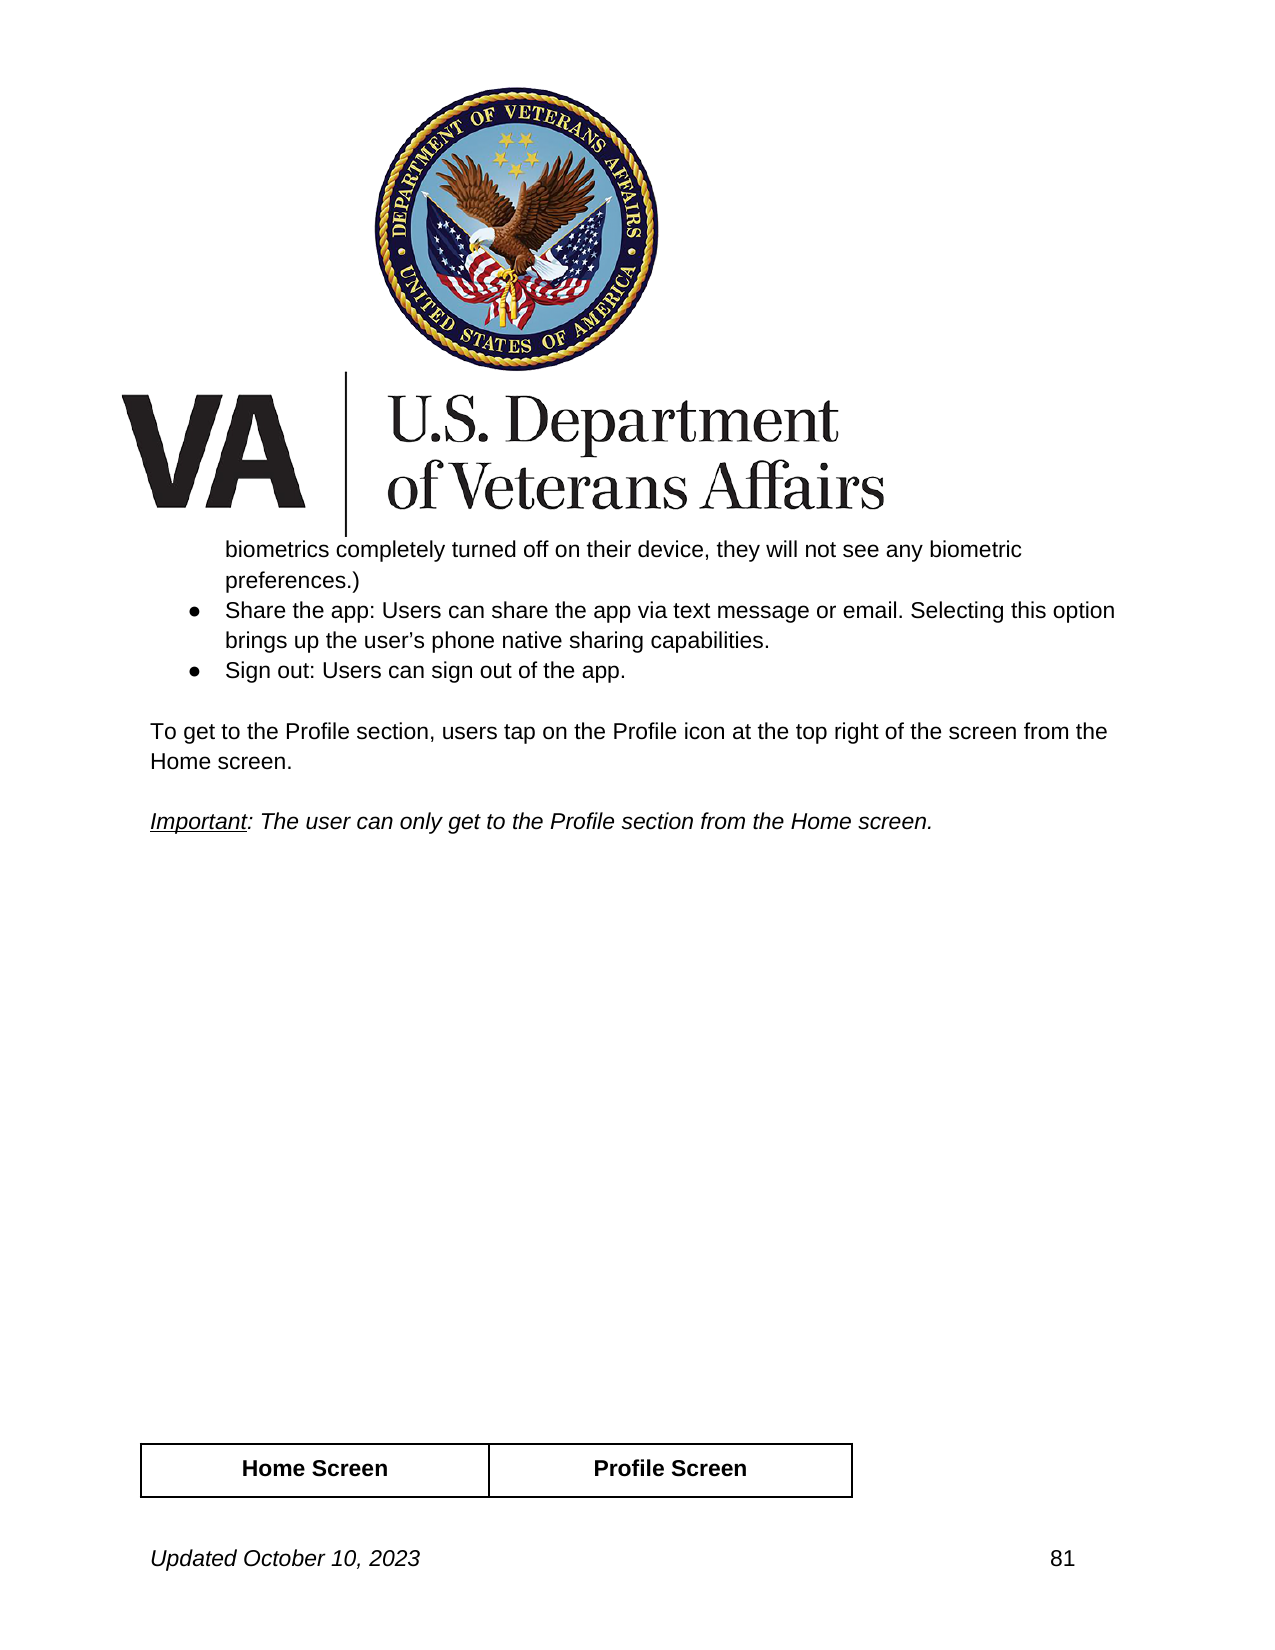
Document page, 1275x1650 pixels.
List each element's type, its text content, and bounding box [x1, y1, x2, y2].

text Important: The user can only get to the Profile section from the Home screen. [150, 808, 1125, 834]
table_header Profile Screen [490, 1445, 851, 1496]
text To get to the Profile section, users tap on the Profile icon at the top right of the screen from the Home screen. [150, 718, 1125, 774]
list Share the app: Users can share the app via text message or email. Selecting this option brings up the user’s phone native sharing capabilities. [187, 597, 1125, 653]
table_header Home Screen [142, 1445, 488, 1496]
list Configure biometric preference (Note: The text displayed for the biometric preference on the Settings page will dynamically match the device’s capabilities. If a user has biometrics completely turned off on their device, they will not see any biometric preferences.) [187, 536, 1125, 593]
picture [121, 75, 884, 537]
list Sign out: Users can sign out of the app. [187, 657, 1125, 683]
